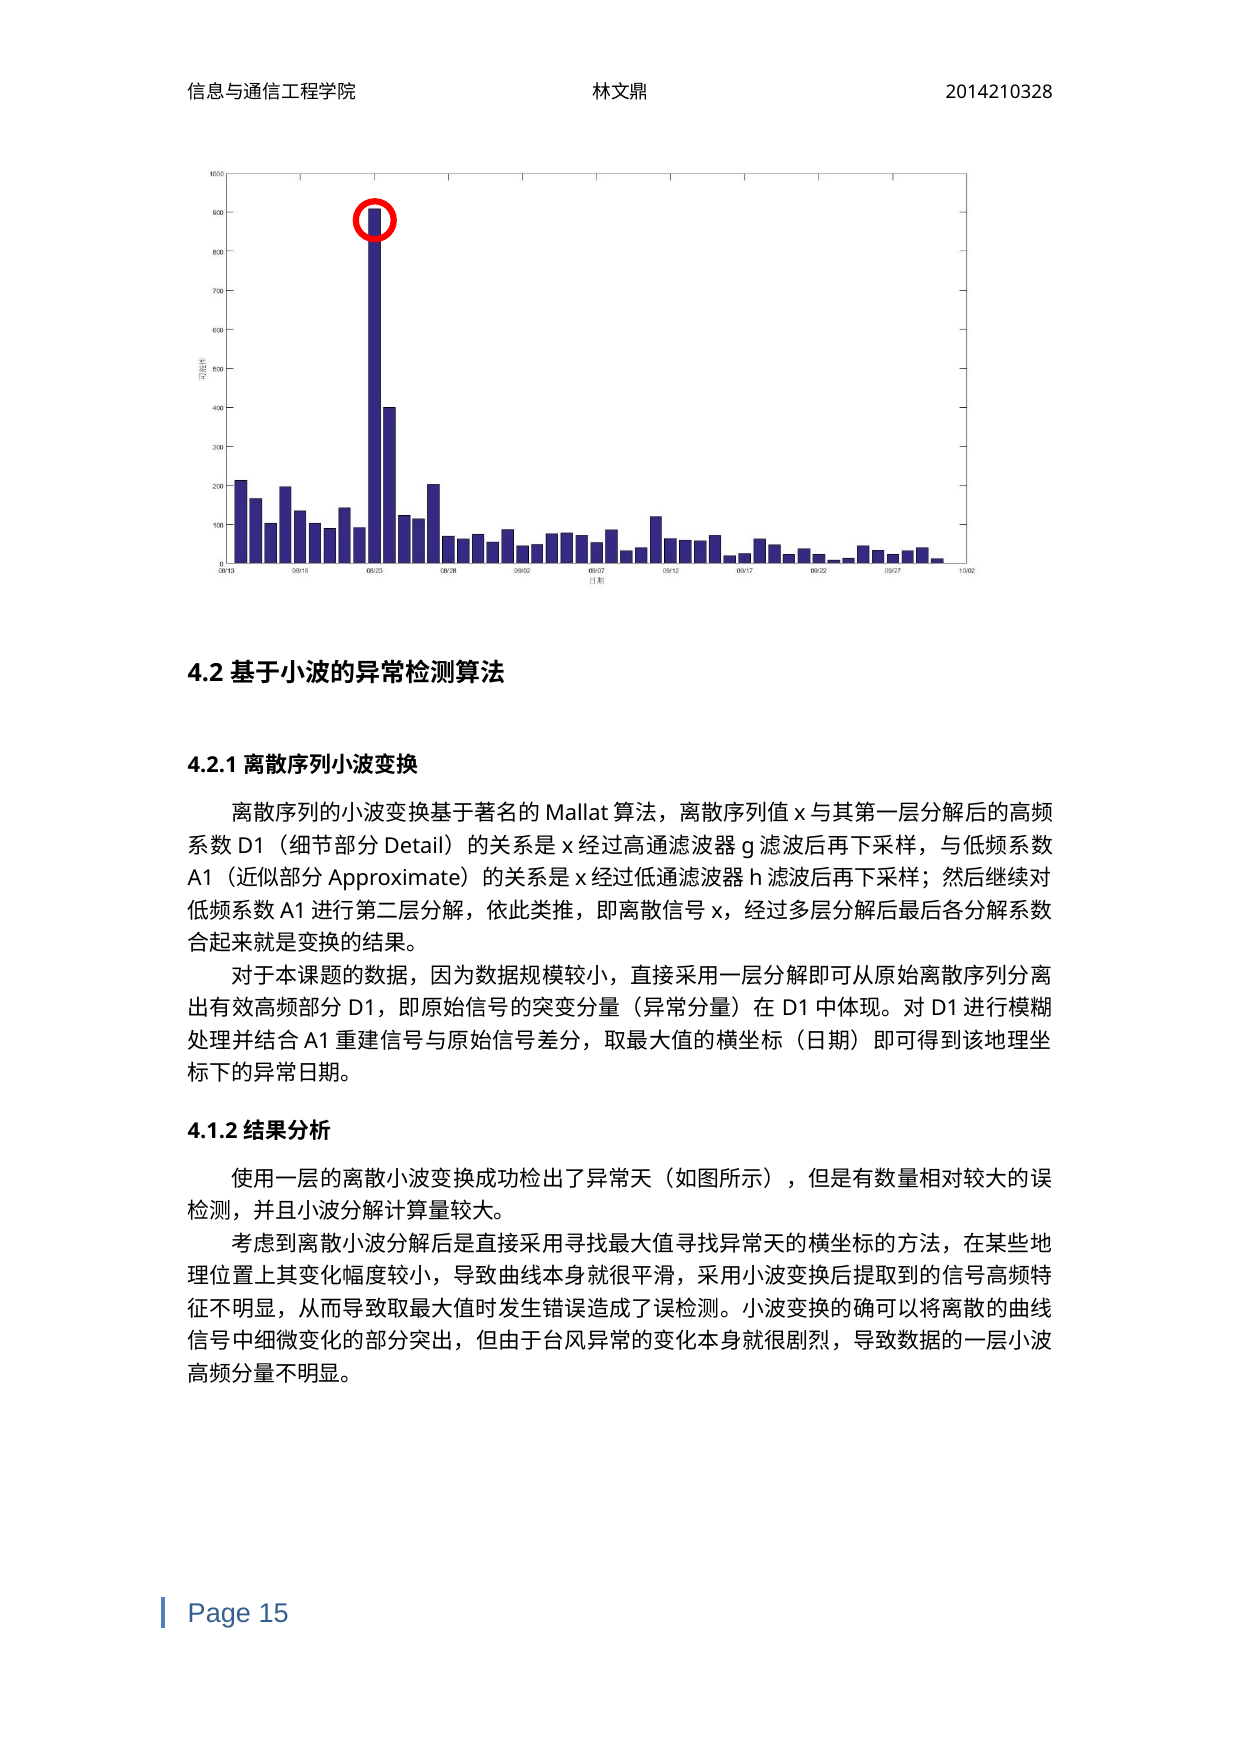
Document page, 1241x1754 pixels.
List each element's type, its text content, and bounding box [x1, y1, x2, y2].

picture [187, 158, 989, 592]
subtitle 4.2.1 离散序列小波变换 [187, 746, 1053, 779]
text 离散序列的小波变换基于著名的Mallat算法，离散序列值x与其第一层分解后的高频系数D1（细节部分Detail）的关系是x经过高通滤波器g滤波后再下采样，与低频系数A1（近似部分Approximate）的关系是x经过低通滤波器h滤波后再下采样；然后继续对低频系数A1进行第二层分解，依此类推，即离散信号x，经过多层分解后最后各分解系数合起来就是变换的结果。 [187, 795, 1053, 957]
text 考虑到离散小波分解后是直接采用寻找最大值寻找异常天的横坐标的方法，在某些地理位置上其变化幅度较小，导致曲线本身就很平滑，采用小波变换后提取到的信号高频特征不明显，从而导致取最大值时发生错误造成了误检测。小波变换的确可以将离散的曲线信号中细微变化的部分突出，但由于台风异常的变化本身就很剧烈，导致数据的一层小波高频分量不明显。 [187, 1226, 1053, 1388]
subtitle 4.1.2 结果分析 [187, 1112, 1053, 1145]
text 4.2 基于小波的异常检测算法 [187, 638, 1053, 703]
text 使用一层的离散小波变换成功检出了异常天（如图所示），但是有数量相对较大的误检测，并且小波分解计算量较大。 [187, 1161, 1053, 1226]
text 对于本课题的数据，因为数据规模较小，直接采用一层分解即可从原始离散序列分离出有效高频部分D1，即原始信号的突变分量（异常分量）在D1中体现。对D1进行模糊处理并结合A1重建信号与原始信号差分，取最大值的横坐标（日期）即可得到该地理坐标下的异常日期。 [187, 957, 1053, 1087]
